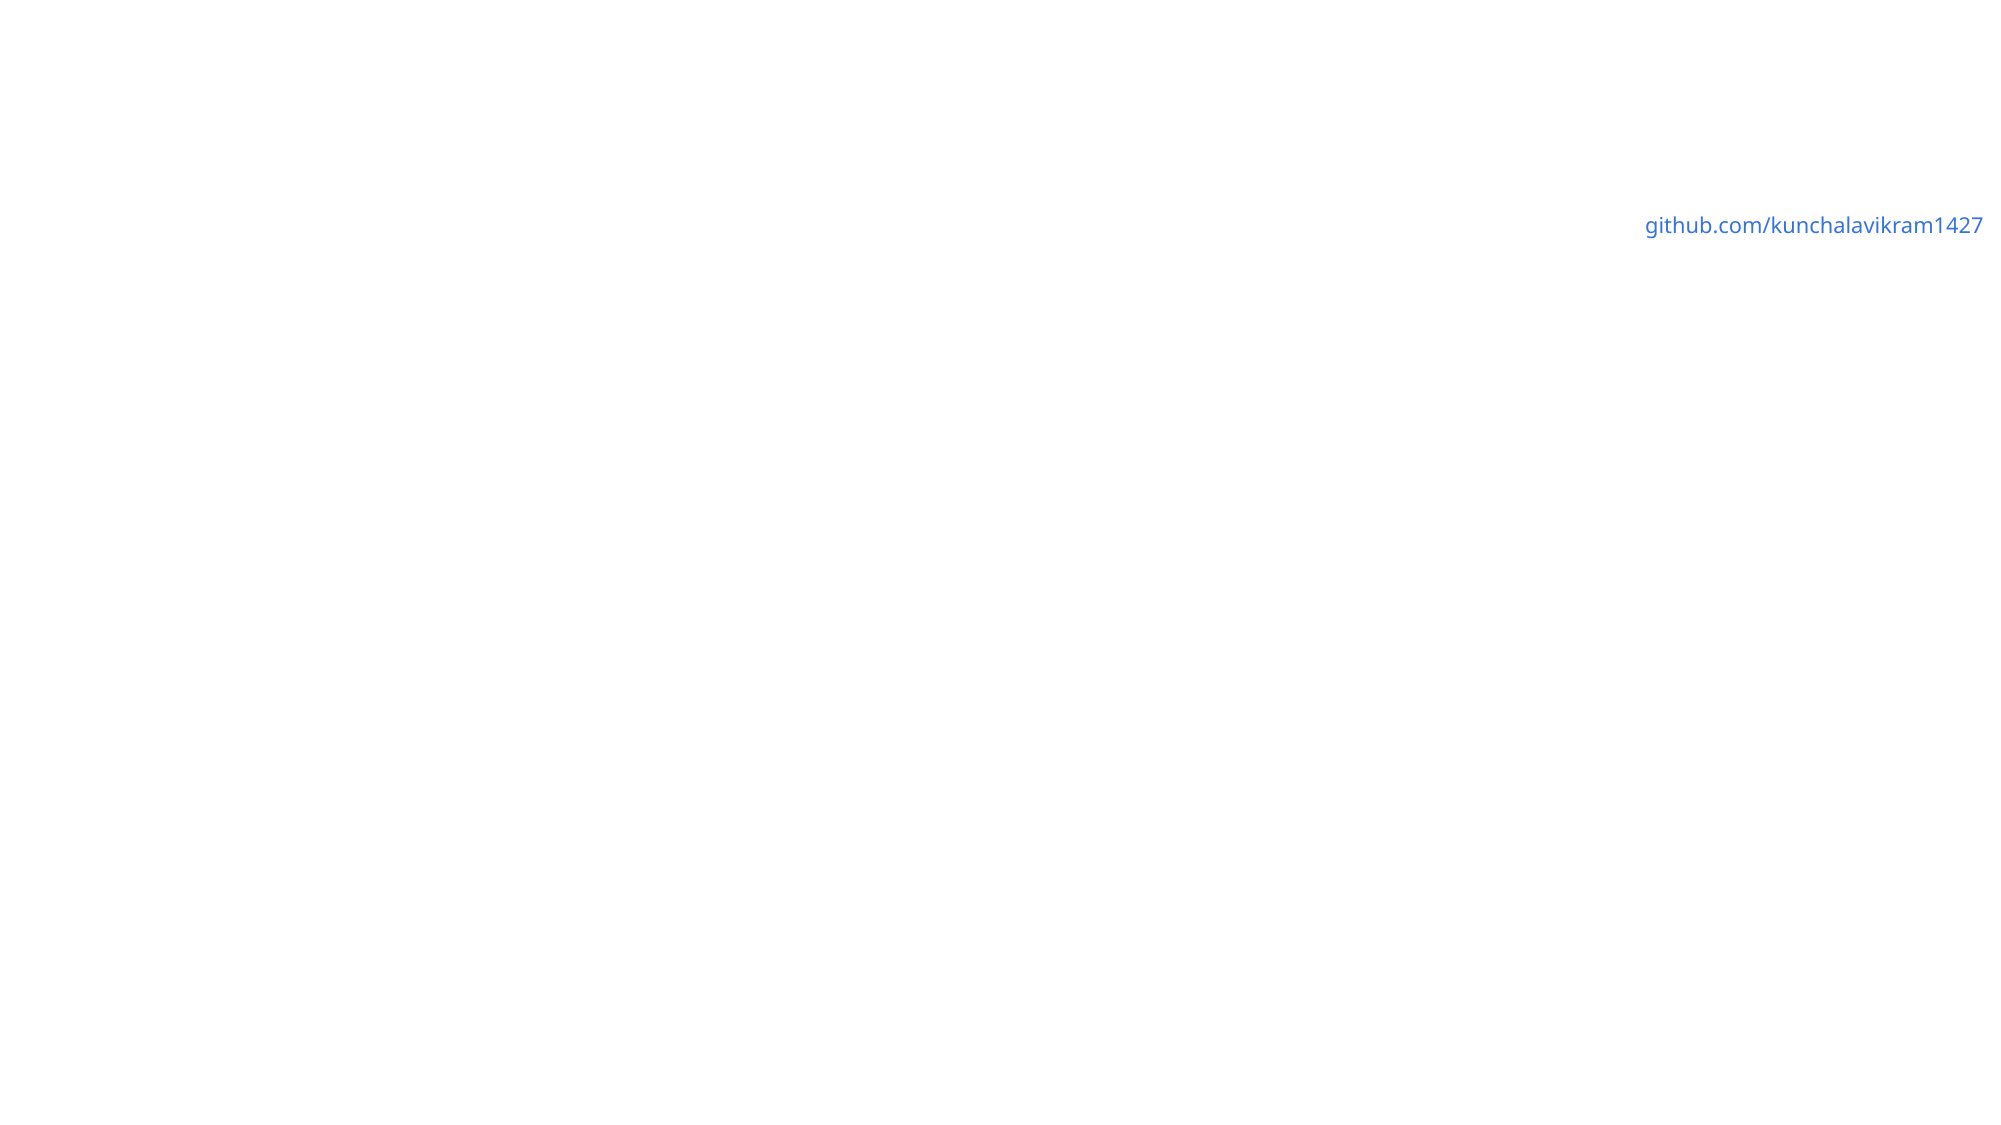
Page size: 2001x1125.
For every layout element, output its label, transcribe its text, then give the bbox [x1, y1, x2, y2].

text github.com/kunchalavikram1427 [0, 210, 1984, 240]
